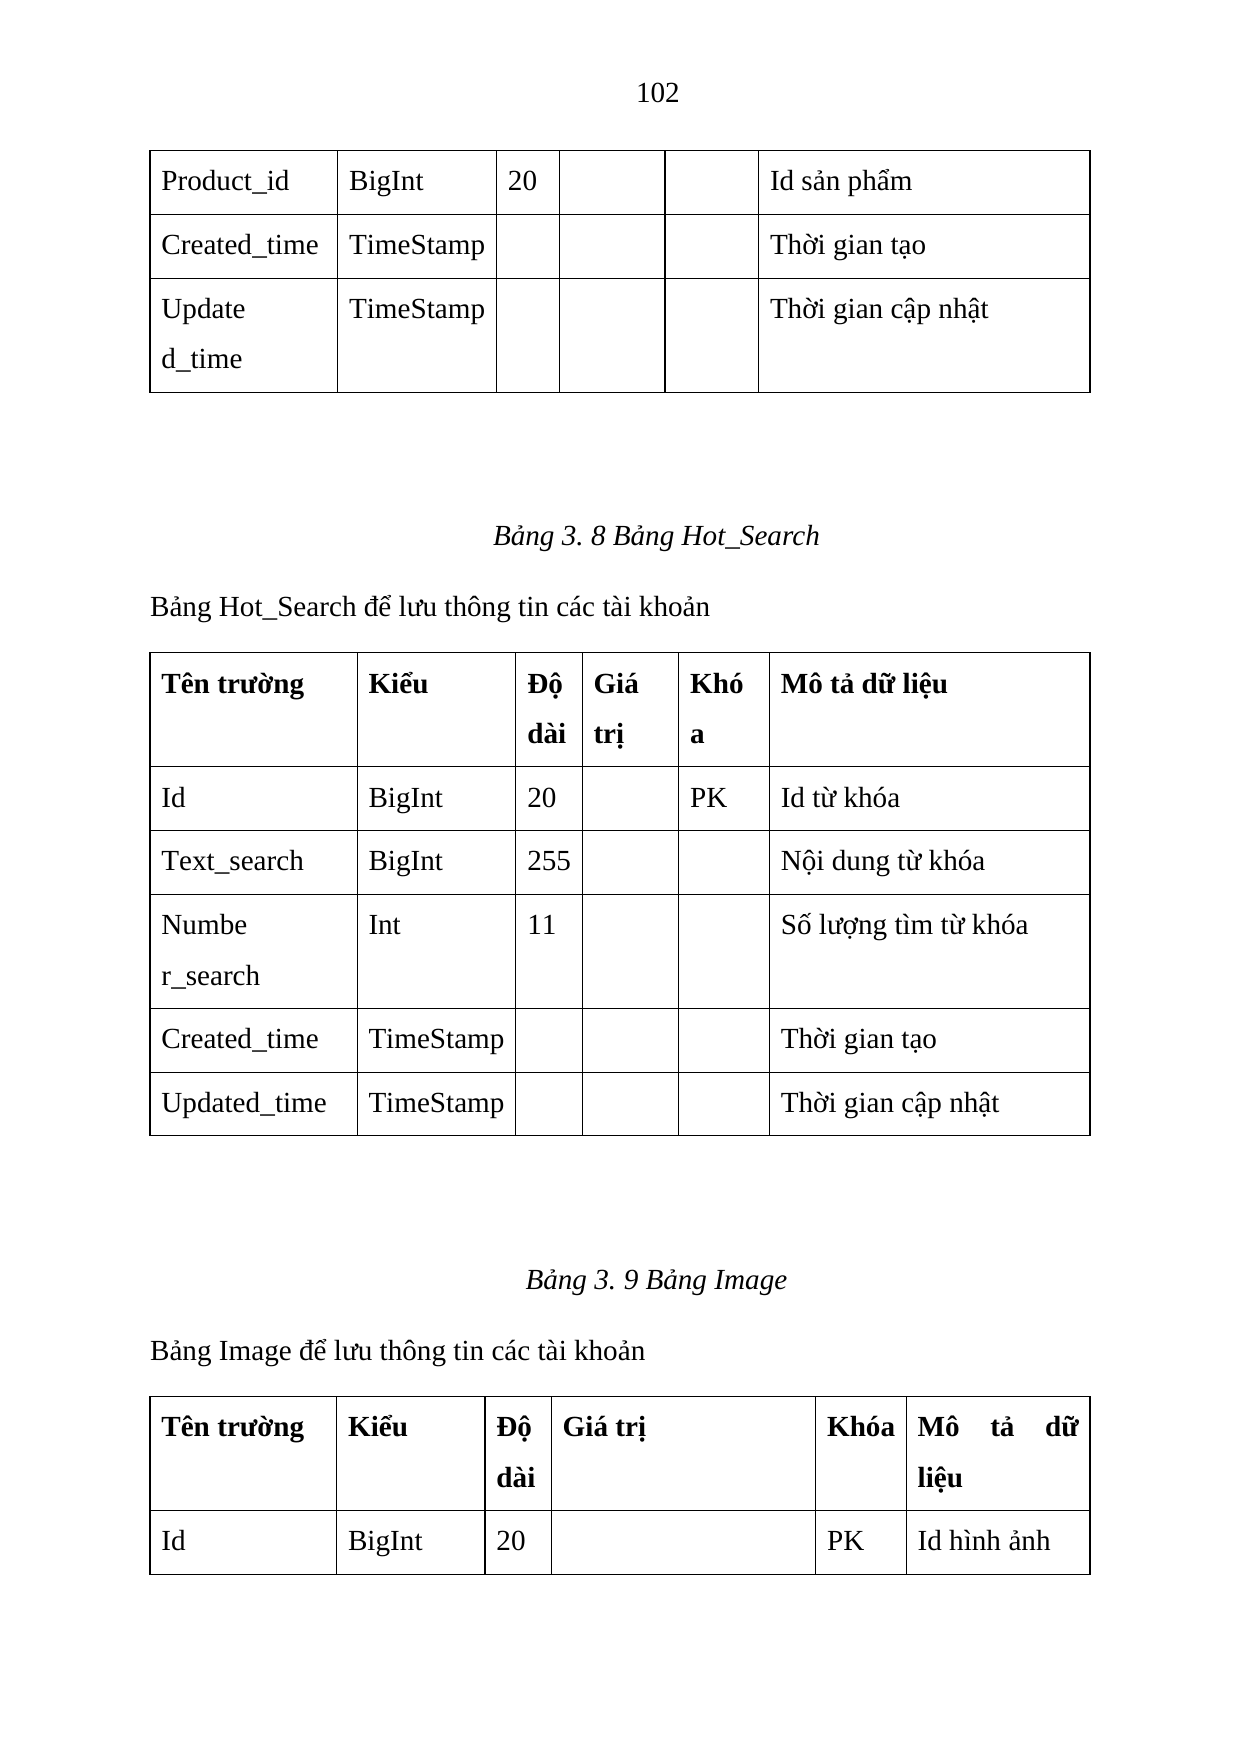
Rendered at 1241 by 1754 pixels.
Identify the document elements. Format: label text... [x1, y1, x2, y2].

table_cell Số lượng tìm từ khóa [770, 895, 1089, 1008]
text Bảng Image để lưu thông tin các tài khoản [150, 1333, 1090, 1367]
table_cell [679, 1073, 769, 1135]
table_cell Thời gian tạo [770, 1009, 1089, 1072]
table_header Tên trường [151, 653, 357, 766]
text Bảng 3. 8 Bảng Hot_Search [150, 518, 1090, 552]
table_header Khóa [679, 653, 769, 766]
table_header Tên trường [151, 1397, 336, 1510]
table_cell [560, 215, 664, 277]
table_cell 255 [516, 831, 582, 894]
table_cell Created_time [151, 215, 337, 277]
table_header Độ dài [516, 653, 582, 766]
table_cell PK [679, 767, 769, 830]
table_header Mô tả dữ liệu [770, 653, 1089, 766]
table_cell TimeStamp [338, 215, 496, 277]
table_cell 20 [497, 151, 559, 214]
table_cell 11 [516, 895, 582, 1008]
table_cell [666, 151, 758, 214]
table_cell TimeStamp [338, 279, 496, 392]
table_cell Nội dung từ khóa [770, 831, 1089, 894]
table_cell [497, 215, 559, 277]
table_cell 20 [486, 1511, 551, 1574]
text Bảng Hot_Search để lưu thông tin các tài khoản [150, 589, 1090, 623]
table_header Giá trị [583, 653, 678, 766]
table_cell [497, 279, 559, 392]
table_cell Id từ khóa [770, 767, 1089, 830]
table_cell [679, 831, 769, 894]
table_cell [666, 215, 758, 277]
text Bảng 3. 9 Bảng Image [150, 1262, 1090, 1296]
table_cell [679, 895, 769, 1008]
table_cell Number_search [151, 895, 357, 1008]
table_cell Id [151, 1511, 336, 1574]
table_header Mô tả dữ liệu [907, 1397, 1089, 1510]
table_cell TimeStamp [358, 1073, 515, 1135]
table_header Khóa [816, 1397, 906, 1510]
table_cell [560, 279, 664, 392]
table_cell BigInt [358, 831, 515, 894]
table_cell TimeStamp [358, 1009, 515, 1072]
table_header Độ dài [486, 1397, 551, 1510]
table_cell Id hình ảnh [907, 1511, 1089, 1574]
table_header Kiểu [337, 1397, 484, 1510]
table_cell Id sản phẩm [759, 151, 1089, 214]
table_cell [560, 151, 664, 214]
table_cell [516, 1073, 582, 1135]
table_cell [679, 1009, 769, 1072]
table_cell [583, 895, 678, 1008]
table_cell Id [151, 767, 357, 830]
table_cell [583, 1073, 678, 1135]
table_cell Int [358, 895, 515, 1008]
table_cell Text_search [151, 831, 357, 894]
table_cell [552, 1511, 815, 1574]
table_cell [583, 831, 678, 894]
table_cell [516, 1009, 582, 1072]
table_cell [583, 1009, 678, 1072]
table_cell [666, 279, 758, 392]
table_cell [583, 767, 678, 830]
table_cell Created_time [151, 1009, 357, 1072]
table_cell Thời gian tạo [759, 215, 1089, 277]
table_cell BigInt [337, 1511, 484, 1574]
table_header Giá trị [552, 1397, 815, 1510]
table_cell 20 [516, 767, 582, 830]
table_header Kiểu [358, 653, 515, 766]
table_cell BigInt [338, 151, 496, 214]
table_cell Product_id [151, 151, 337, 214]
table_cell BigInt [358, 767, 515, 830]
table_cell Updated_time [151, 279, 337, 392]
table_cell Updated_time [151, 1073, 357, 1135]
table_cell PK [816, 1511, 906, 1574]
table_cell Thời gian cập nhật [770, 1073, 1089, 1135]
table_cell Thời gian cập nhật [759, 279, 1089, 392]
